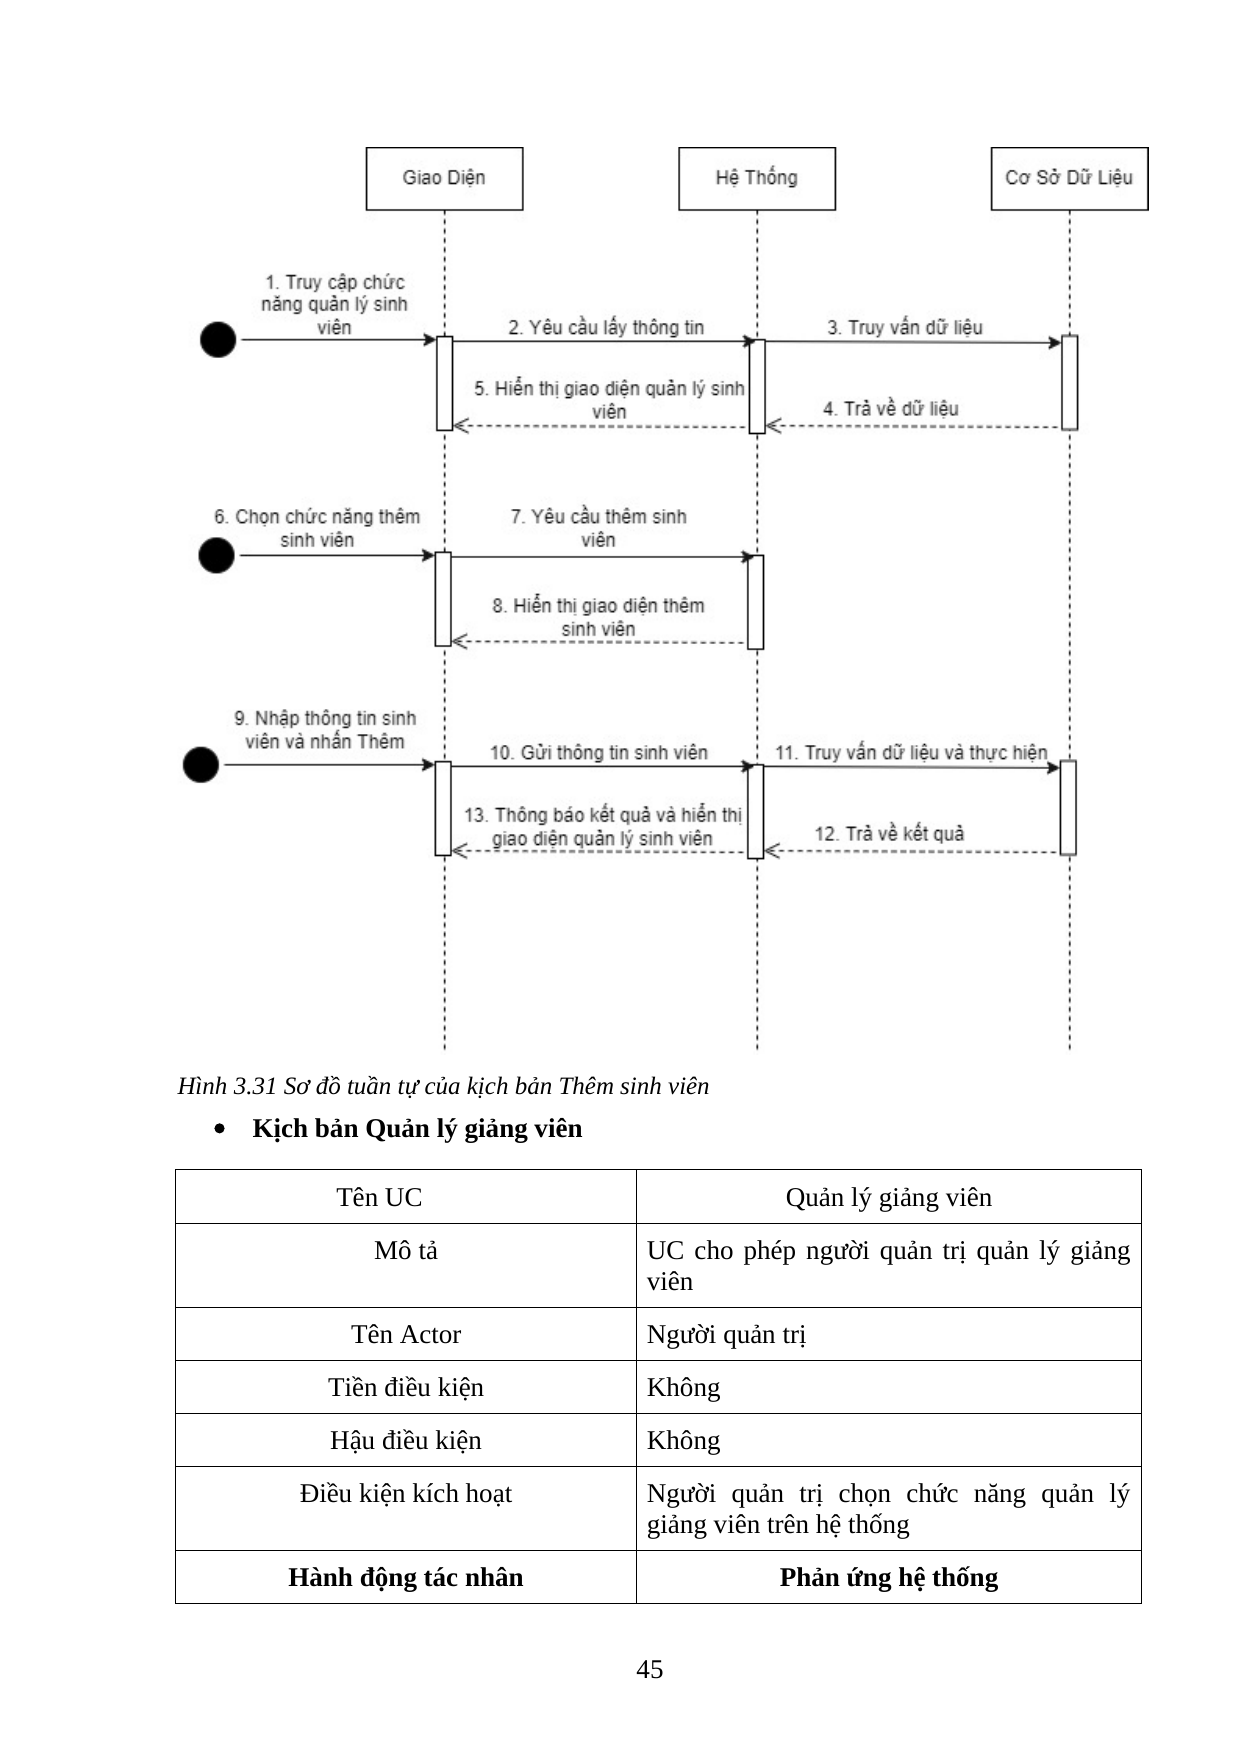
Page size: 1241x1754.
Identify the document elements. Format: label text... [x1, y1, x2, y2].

table_header Tên UC [176, 1170, 636, 1222]
table_cell Người quản trị [637, 1308, 1141, 1359]
table_cell Phản ứng hệ thống [637, 1551, 1141, 1603]
table_cell Điều kiện kích hoạt [176, 1467, 636, 1550]
table_cell UC cho phép người quản trị quản lý giảng viên [637, 1224, 1141, 1307]
table_cell Tên Actor [176, 1308, 636, 1359]
picture [177, 147, 1149, 1055]
table_cell Hành động tác nhân [176, 1551, 636, 1603]
list Kịch bản Quản lý giảng viên [215, 1113, 1122, 1144]
table_cell Không [637, 1414, 1141, 1466]
table_cell Tiền điều kiện [176, 1361, 636, 1413]
table_cell Mô tả [176, 1224, 636, 1307]
table_cell Không [637, 1361, 1141, 1413]
table_cell Hậu điều kiện [176, 1414, 636, 1466]
table_cell Người quản trị chọn chức năng quản lý giảng viên trên hệ thống [637, 1467, 1141, 1550]
table_header Quản lý giảng viên [637, 1170, 1141, 1222]
